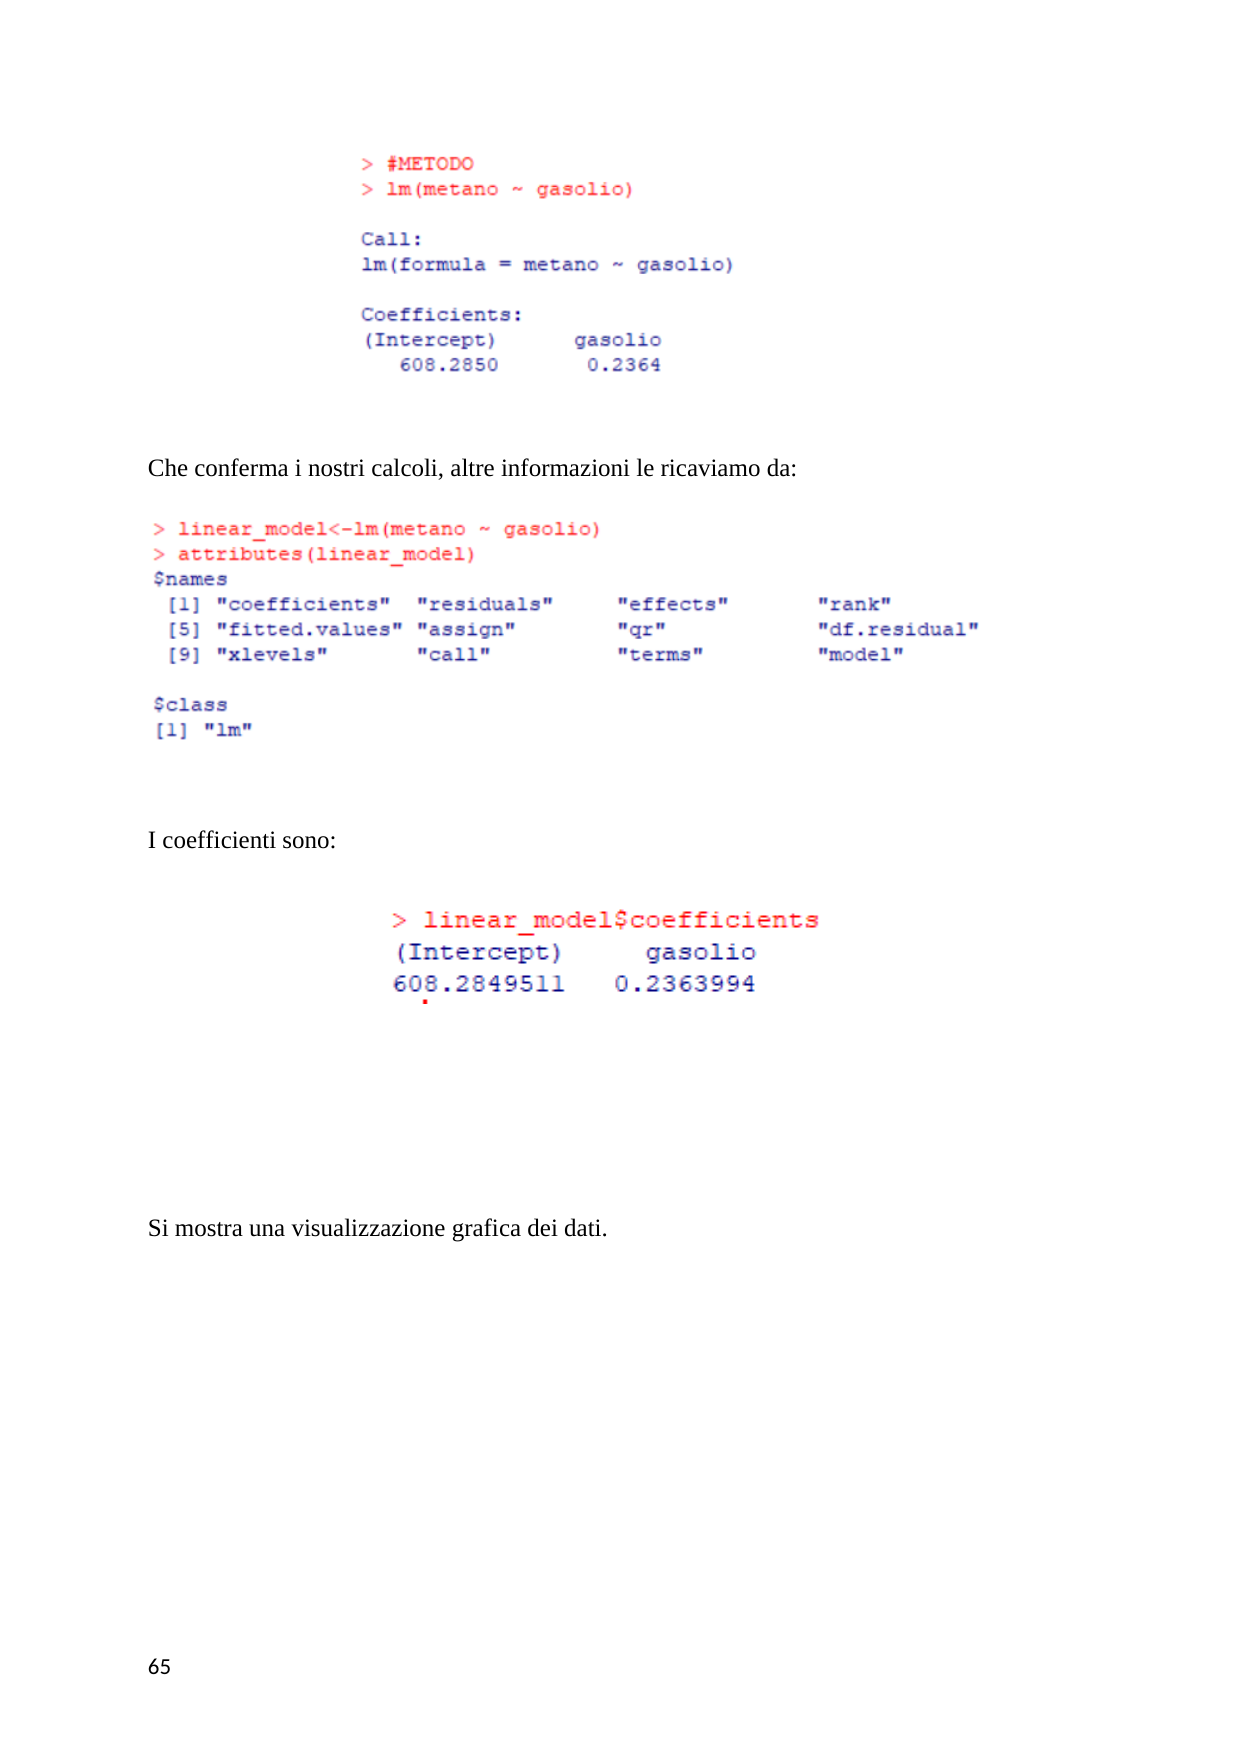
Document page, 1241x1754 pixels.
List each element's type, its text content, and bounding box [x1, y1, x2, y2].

text I coefficienti sono: [148, 825, 1092, 854]
text Che conferma i nostri calcoli, altre informazioni le ricaviamo da: [148, 453, 1092, 482]
picture [359, 147, 881, 387]
picture [147, 512, 1056, 747]
text Si mostra una visualizzazione grafica dei dati. [148, 1213, 1092, 1242]
picture [378, 885, 862, 1004]
